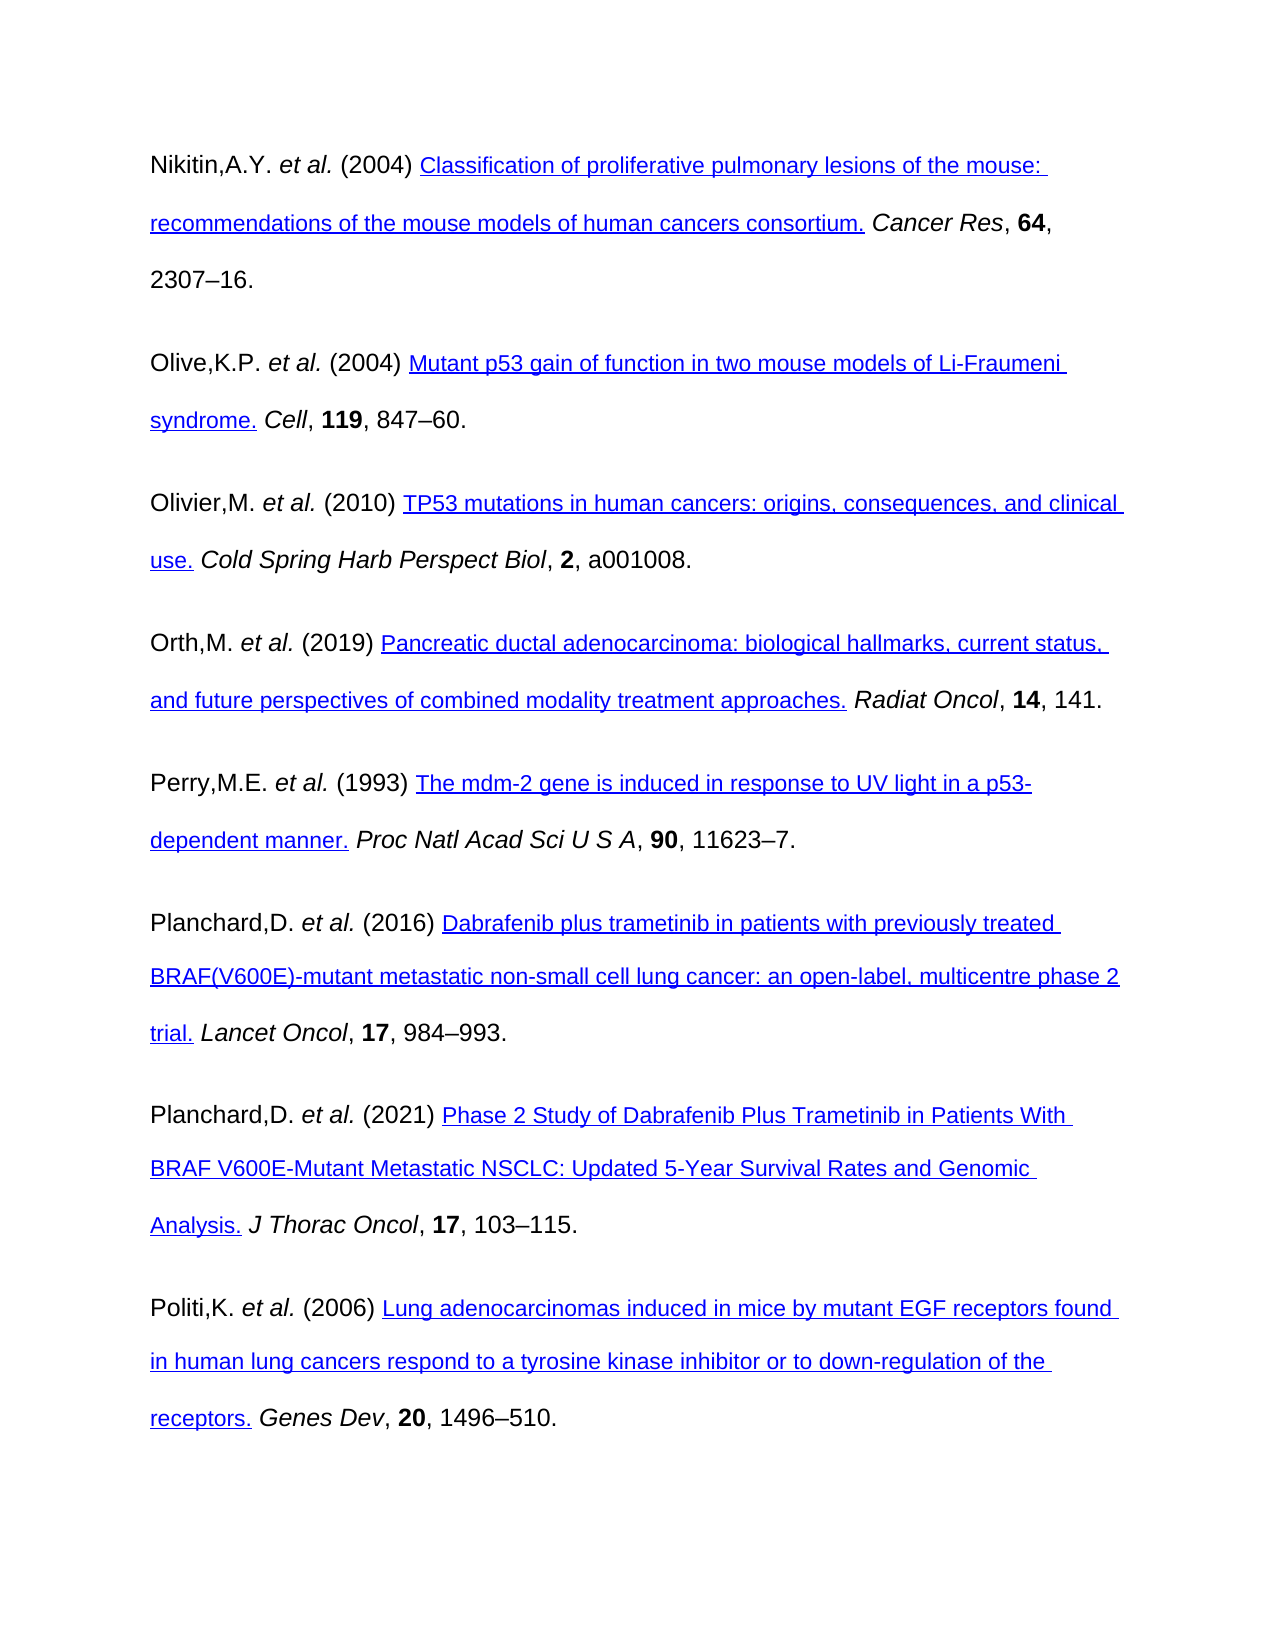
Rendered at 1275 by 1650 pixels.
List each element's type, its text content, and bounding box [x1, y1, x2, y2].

text Nikitin,A.Y. et al. (2004) Classification of proliferative pulmonary lesions of the mouse: recommendations of the mouse models of human cancers consortium. Cancer Res, 64, 2307–16. [150, 150, 1125, 294]
text Planchard,D. et al. (2016) Dabrafenib plus trametinib in patients with previously treated BRAF(V600E)-mutant metastatic non-small cell lung cancer: an open-label, multicentre phase 2 trial. Lancet Oncol, 17, 984–993. [150, 907, 1125, 1046]
text Perry,M.E. et al. (1993) The mdm-2 gene is induced in response to UV light in a p53-dependent manner. Proc Natl Acad Sci U S A, 90, 11623–7. [150, 767, 1125, 854]
text Orth,M. et al. (2019) Pancreatic ductal adenocarcinoma: biological hallmarks, current status, and future perspectives of combined modality treatment approaches. Radiat Oncol, 14, 141. [150, 627, 1125, 714]
text Planchard,D. et al. (2021) Phase 2 Study of Dabrafenib Plus Trametinib in Patients With BRAF V600E-Mutant Metastatic NSCLC: Updated 5-Year Survival Rates and Genomic Analysis. J Thorac Oncol, 17, 103–115. [150, 1100, 1125, 1239]
text Olive,K.P. et al. (2004) Mutant p53 gain of function in two mouse models of Li-Fraumeni syndrome. Cell, 119, 847–60. [150, 347, 1125, 434]
text Olivier,M. et al. (2010) TP53 mutations in human cancers: origins, consequences, and clinical use. Cold Spring Harb Perspect Biol, 2, a001008. [150, 487, 1125, 574]
text Politi,K. et al. (2006) Lung adenocarcinomas induced in mice by mutant EGF receptors found in human lung cancers respond to a tyrosine kinase inhibitor or to down-regulation of the receptors. Genes Dev, 20, 1496–510. [150, 1293, 1125, 1432]
